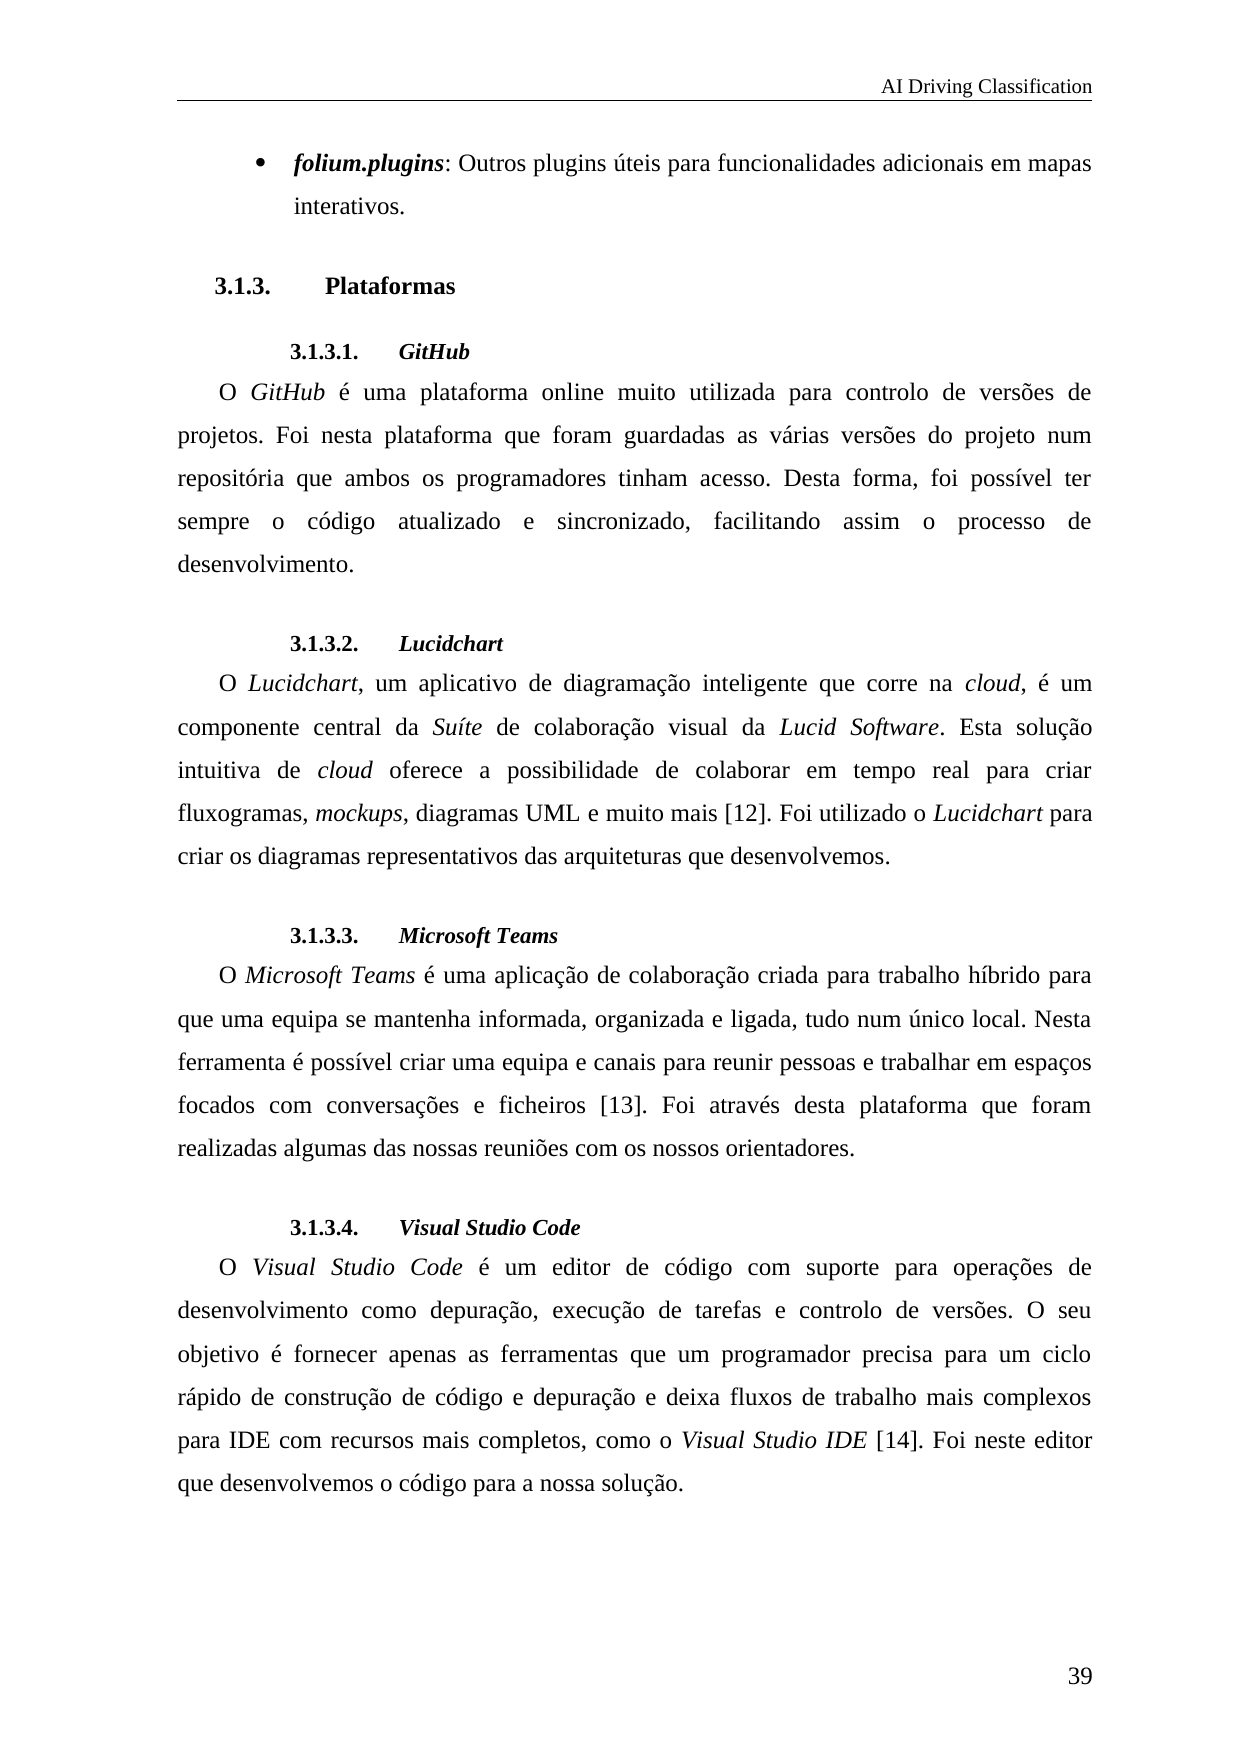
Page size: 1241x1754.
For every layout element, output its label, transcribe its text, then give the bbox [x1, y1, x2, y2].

subtitle Lucidchart [290, 630, 1092, 656]
text O Microsoft Teams é uma aplicação de colaboração criada para trabalho híbrido para que uma equipa se mantenha informada, organizada e ligada, tudo num único local. Nesta ferramenta é possível criar uma equipa e canais para reunir pessoas e trabalhar em espaços focados com conversações e ficheiros [13]. Foi através desta plataforma que foram realizadas algumas das nossas reuniões com os nossos orientadores. [177, 961, 1092, 1162]
text O GitHub é uma plataforma online muito utilizada para controlo de versões de projetos. Foi nesta plataforma que foram guardadas as várias versões do projeto num repositória que ambos os programadores tinham acesso. Desta forma, foi possível ter sempre o código atualizado e sincronizado, facilitando assim o processo de desenvolvimento. [177, 377, 1092, 578]
text O Visual Studio Code é um editor de código com suporte para operações de desenvolvimento como depuração, execução de tarefas e controlo de versões. O seu objetivo é fornecer apenas as ferramentas que um programador precisa para um ciclo rápido de construção de código e depuração e deixa fluxos de trabalho mais complexos para IDE com recursos mais completos, como o Visual Studio IDE [14]. Foi neste editor que desenvolvemos o código para a nossa solução. [177, 1252, 1092, 1497]
list folium.plugins: Outros plugins úteis para funcionalidades adicionais em mapas interativos. [256, 148, 1092, 219]
subtitle Microsoft Teams [290, 922, 1092, 948]
subtitle Visual Studio Code [290, 1214, 1092, 1240]
subtitle Plataformas [214, 271, 1092, 300]
text O Lucidchart, um aplicativo de diagramação inteligente que corre na cloud, é um componente central da Suíte de colaboração visual da Lucid Software. Esta solução intuitiva de cloud oferece a possibilidade de colaborar em tempo real para criar fluxogramas, mockups, diagramas UML e muito mais [12]. Foi utilizado o Lucidchart para criar os diagramas representativos das arquiteturas que desenvolvemos. [177, 668, 1092, 870]
subtitle GitHub [290, 338, 1092, 364]
